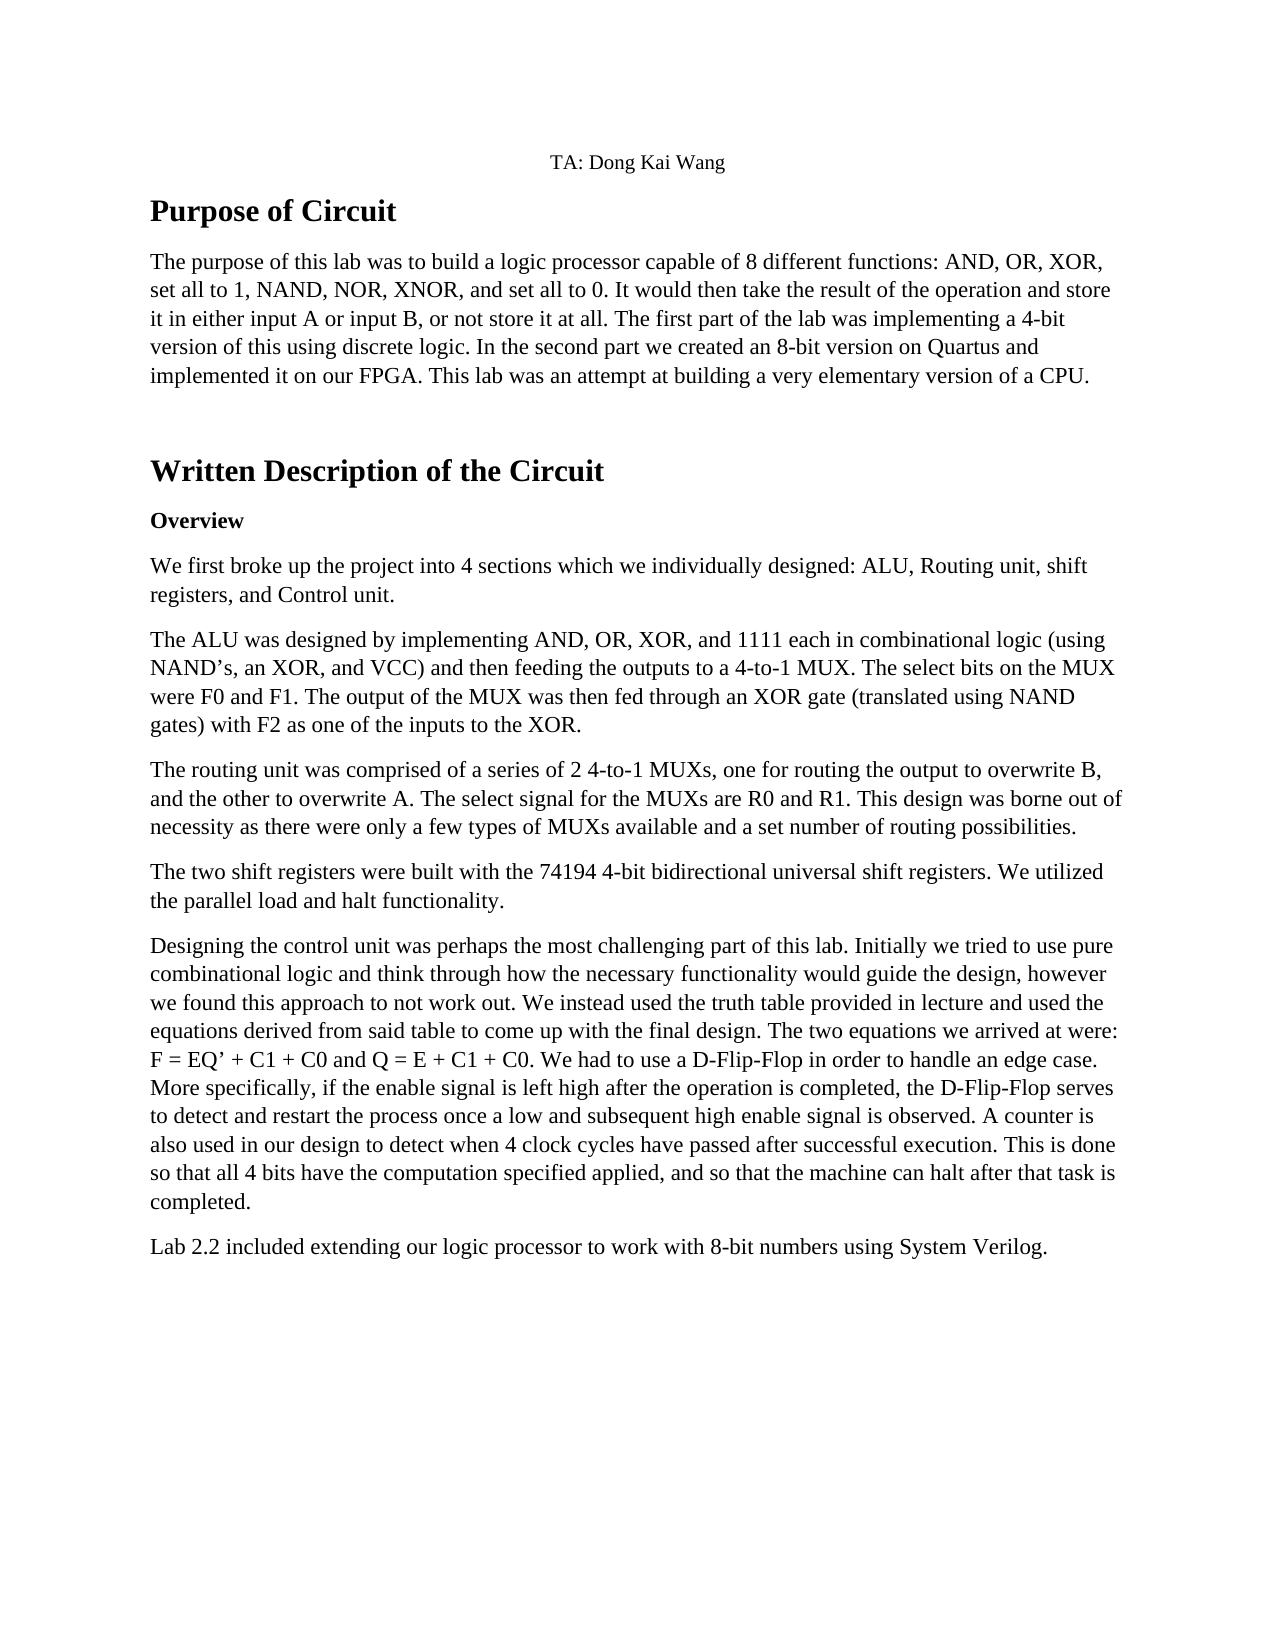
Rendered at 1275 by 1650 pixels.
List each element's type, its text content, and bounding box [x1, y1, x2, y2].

text Written Description of the Circuit [150, 452, 1125, 488]
text The two shift registers were built with the 74194 4-bit bidirectional universal shift registers. We utilized the parallel load and halt functionality. [150, 858, 1125, 913]
text Lab 2.2 included extending our logic processor to work with 8-bit numbers using System Verilog. [150, 1233, 1125, 1259]
text The purpose of this lab was to build a logic processor capable of 8 different functions: AND, OR, XOR, set all to 1, NAND, NOR, XNOR, and set all to 0. It would then take the result of the operation and store it in either input A or input B, or not store it at all. The first part of the lab was implementing a 4-bit version of this using discrete logic. In the second part we created an 8-bit version on Quartus and implemented it on our FPGA. This lab was an attempt at building a very elementary version of a CPU. [150, 248, 1125, 388]
text Purpose of Circuit [150, 193, 1125, 228]
text Designing the control unit was perhaps the most challenging part of this lab. Initially we tried to use pure combinational logic and think through how the necessary functionality would guide the design, however we found this approach to not work out. We instead used the truth table provided in lecture and used the equations derived from said table to come up with the final design. The two equations we arrived at were: F = EQ’ + C1 + C0 and Q = E + C1 + C0. We had to use a D-Flip-Flop in order to handle an edge case. More specifically, if the enable signal is left high after the operation is completed, the D-Flip-Flop serves to detect and restart the process once a low and subsequent high enable signal is observed. A counter is also used in our design to detect when 4 clock cycles have passed after successful execution. This is done so that all 4 bits have the computation specified applied, and so that the machine can halt after that task is completed. [150, 932, 1125, 1214]
text The ALU was designed by implementing AND, OR, XOR, and 1111 each in combinational logic (using NAND’s, an XOR, and VCC) and then feeding the outputs to a 4-to-1 MUX. The select bits on the MUX were F0 and F1. The output of the MUX was then fed through an XOR gate (translated using NAND gates) with F2 as one of the inputs to the XOR. [150, 626, 1125, 738]
text We first broke up the project into 4 sections which we individually designed: ALU, Routing unit, shift registers, and Control unit. [150, 552, 1125, 607]
text Overview [150, 507, 1125, 534]
text TA: Dong Kai Wang [150, 150, 1125, 174]
text The routing unit was comprised of a series of 2 4-to-1 MUXs, one for routing the output to overwrite B, and the other to overwrite A. The select signal for the MUXs are R0 and R1. This design was borne out of necessity as there were only a few types of MUXs available and a set number of routing possibilities. [150, 756, 1125, 840]
